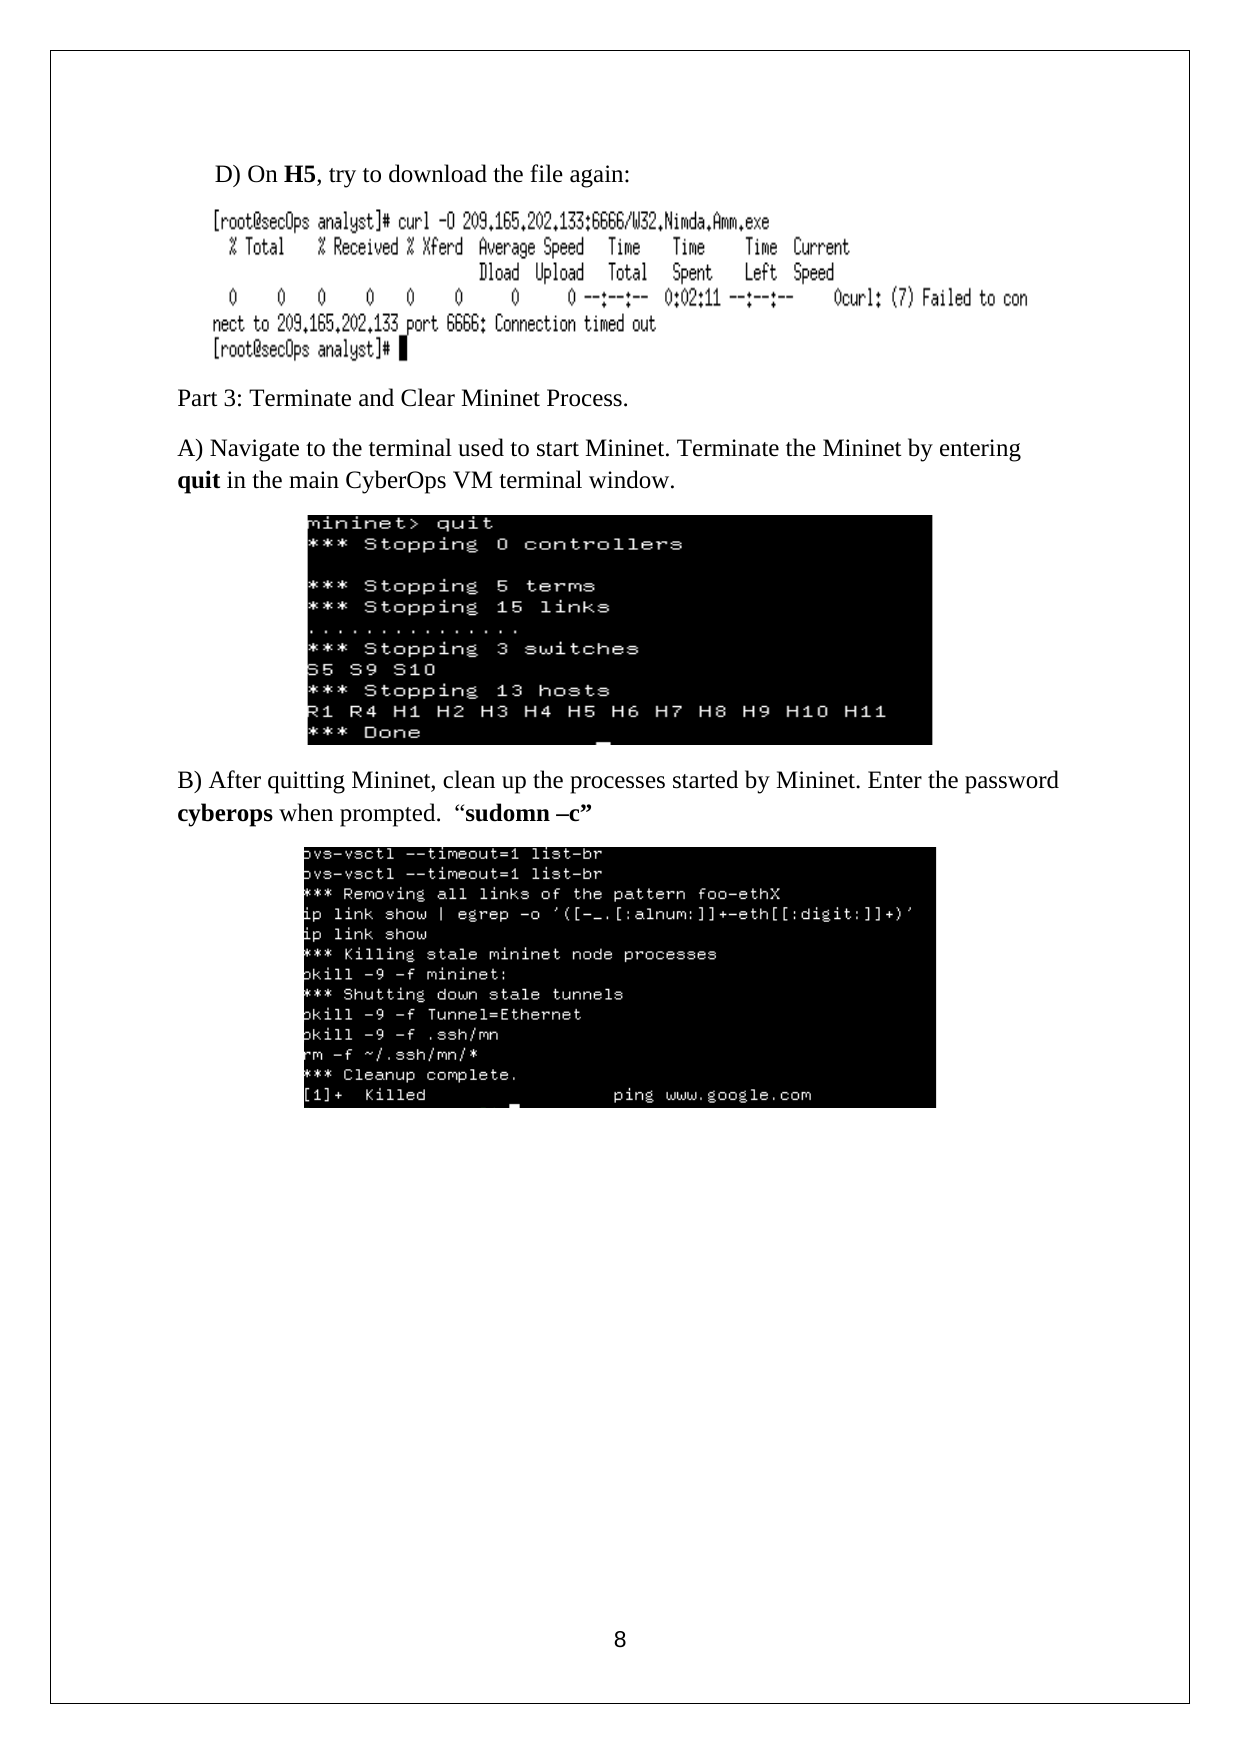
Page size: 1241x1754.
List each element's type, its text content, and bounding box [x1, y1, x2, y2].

text Part 3: Terminate and Clear Mininet Process. [177, 383, 1063, 412]
text B) After quitting Mininet, clean up the processes started by Mininet. Enter the password cyberops when prompted. “sudomn –c” [177, 765, 1063, 827]
text A) Navigate to the terminal used to start Mininet. Terminate the Mininet by entering quit in the main CyberOps VM terminal window. [177, 433, 1063, 494]
text D) On H5, try to download the file again: [214, 159, 1063, 188]
picture [212, 208, 1029, 363]
picture [307, 515, 933, 745]
picture [304, 847, 937, 1108]
